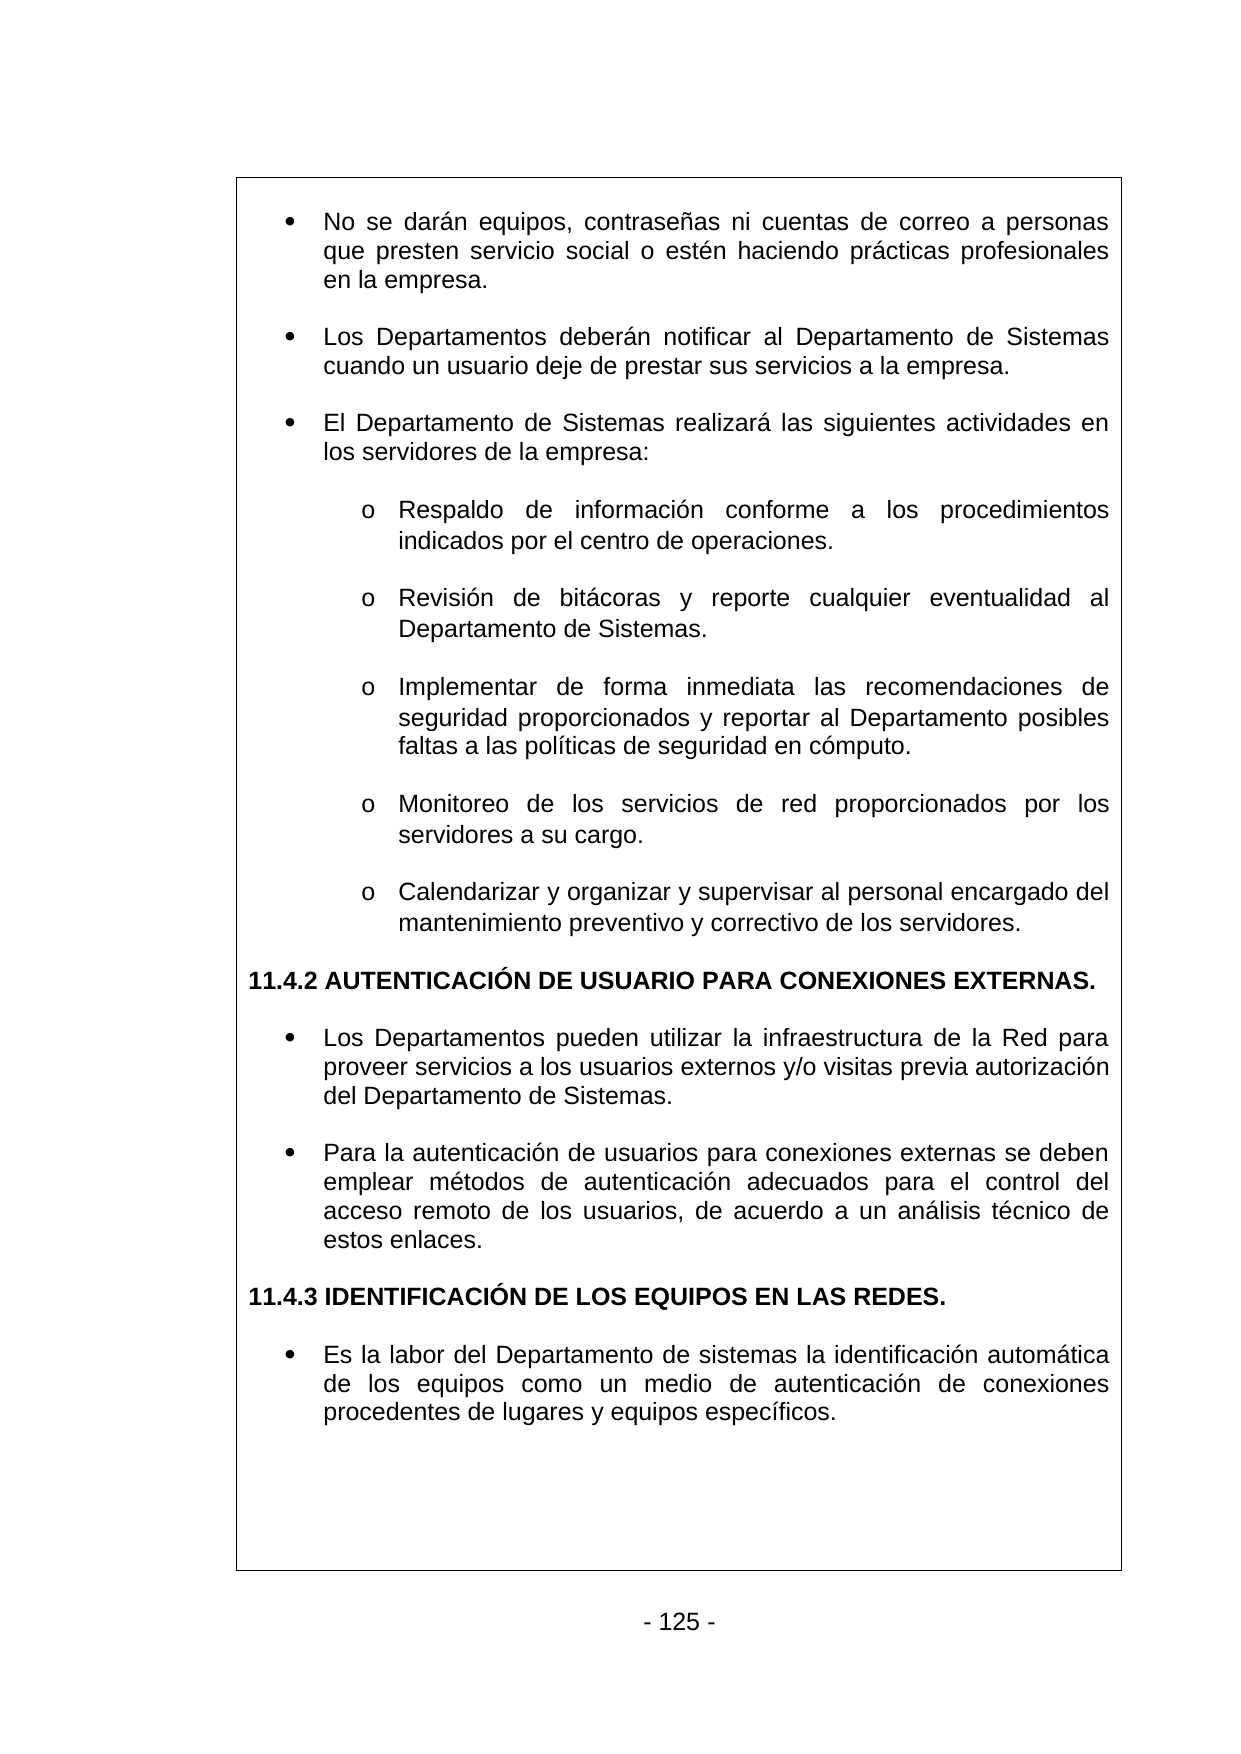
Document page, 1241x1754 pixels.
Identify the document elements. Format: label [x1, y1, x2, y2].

table_cell [237, 178, 1121, 1570]
